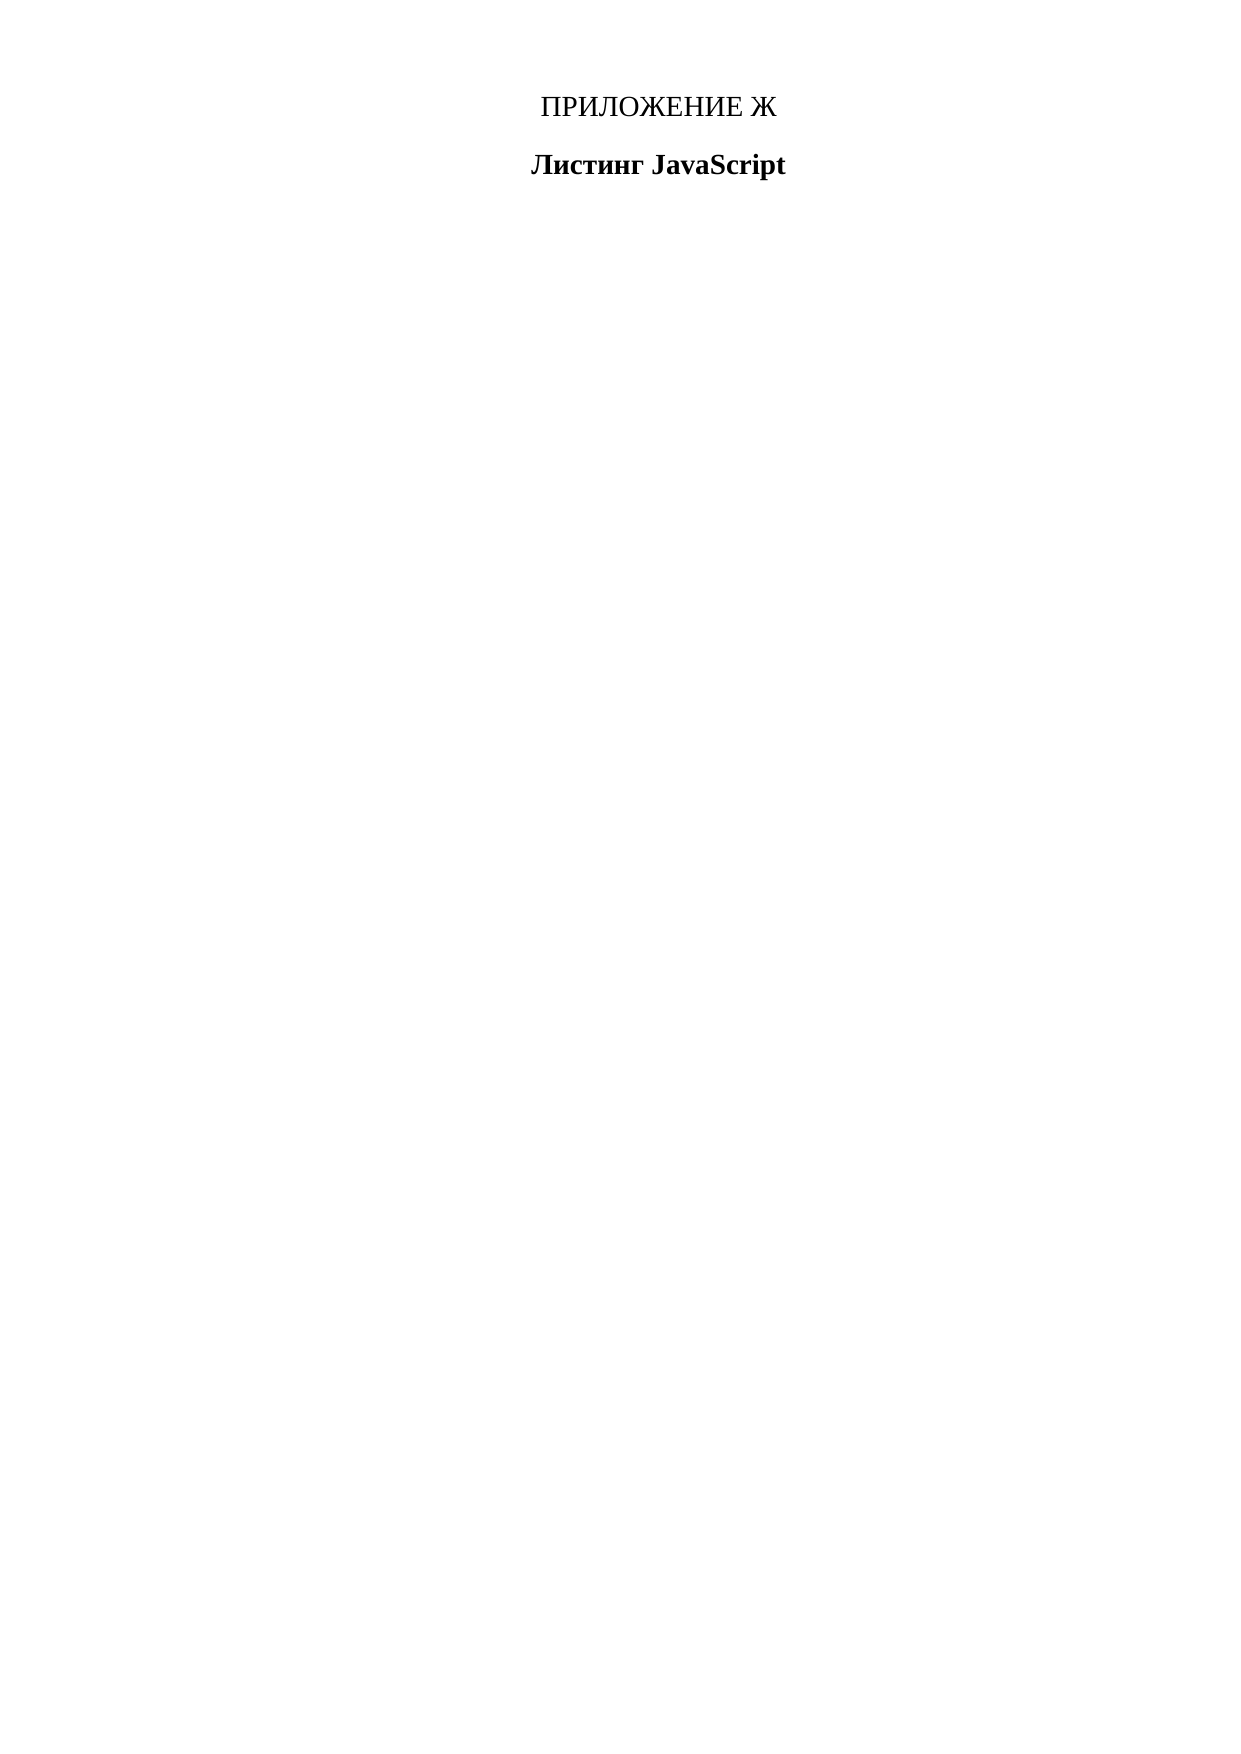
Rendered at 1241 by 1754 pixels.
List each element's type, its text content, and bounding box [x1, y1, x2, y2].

text ПРИЛОЖЕНИЕ Ж [136, 89, 1181, 122]
text Листинг JavaScript [136, 147, 1181, 181]
